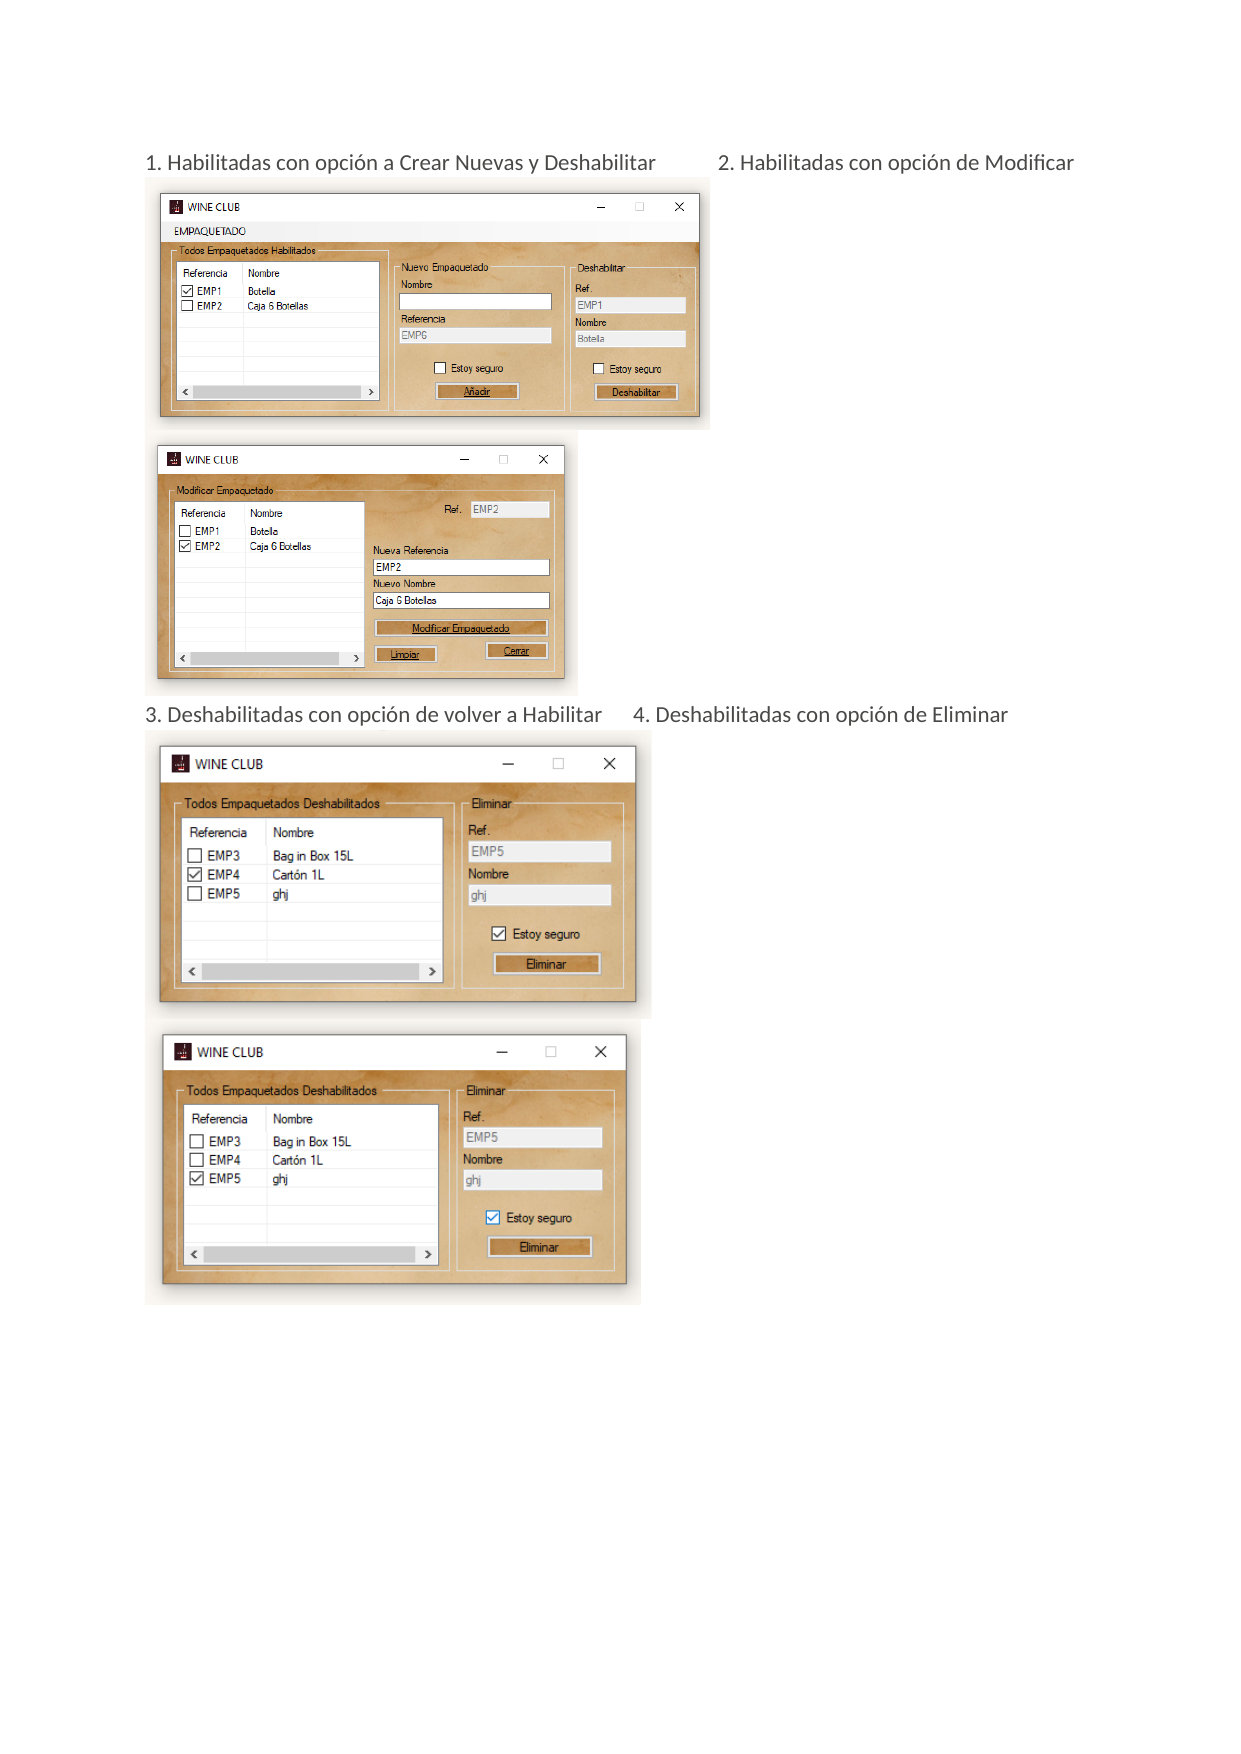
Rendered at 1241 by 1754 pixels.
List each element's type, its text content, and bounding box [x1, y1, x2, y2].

subtitle 1. Habilitadas con opción a Crear Nuevas y Deshabilitar 2. Habilitadas con opción de Modificar [145, 148, 1137, 176]
picture [144, 730, 652, 1305]
picture [144, 177, 711, 696]
subtitle 3. Deshabilitadas con opción de volver a Habilitar 4. Deshabilitadas con opción de Eliminar [145, 700, 1137, 728]
